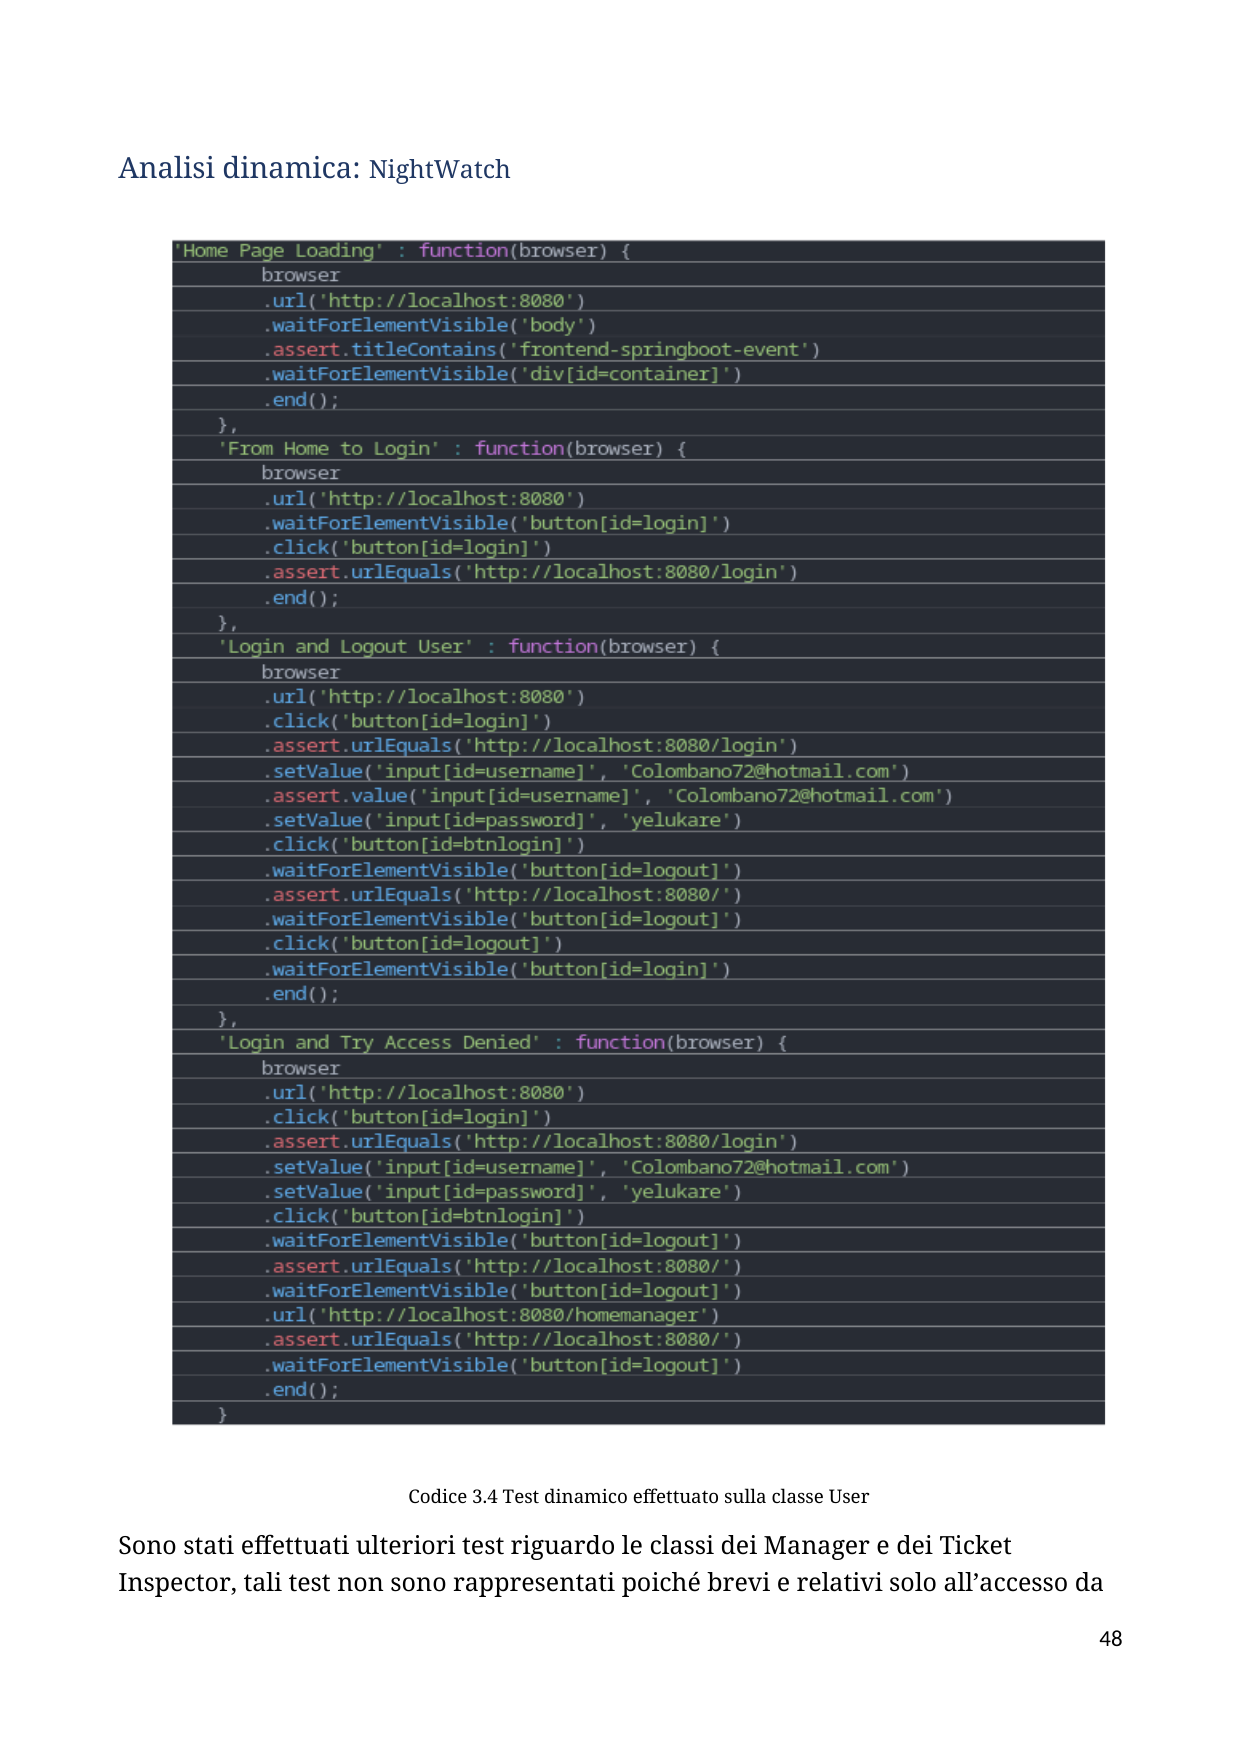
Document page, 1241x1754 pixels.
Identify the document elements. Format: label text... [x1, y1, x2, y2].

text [118, 1528, 1122, 1598]
text Codice 3.4 Test dinamico effettuato sulla classe User [156, 1483, 1122, 1509]
subtitle Analisi dinamica: NightWatch [118, 148, 1122, 187]
